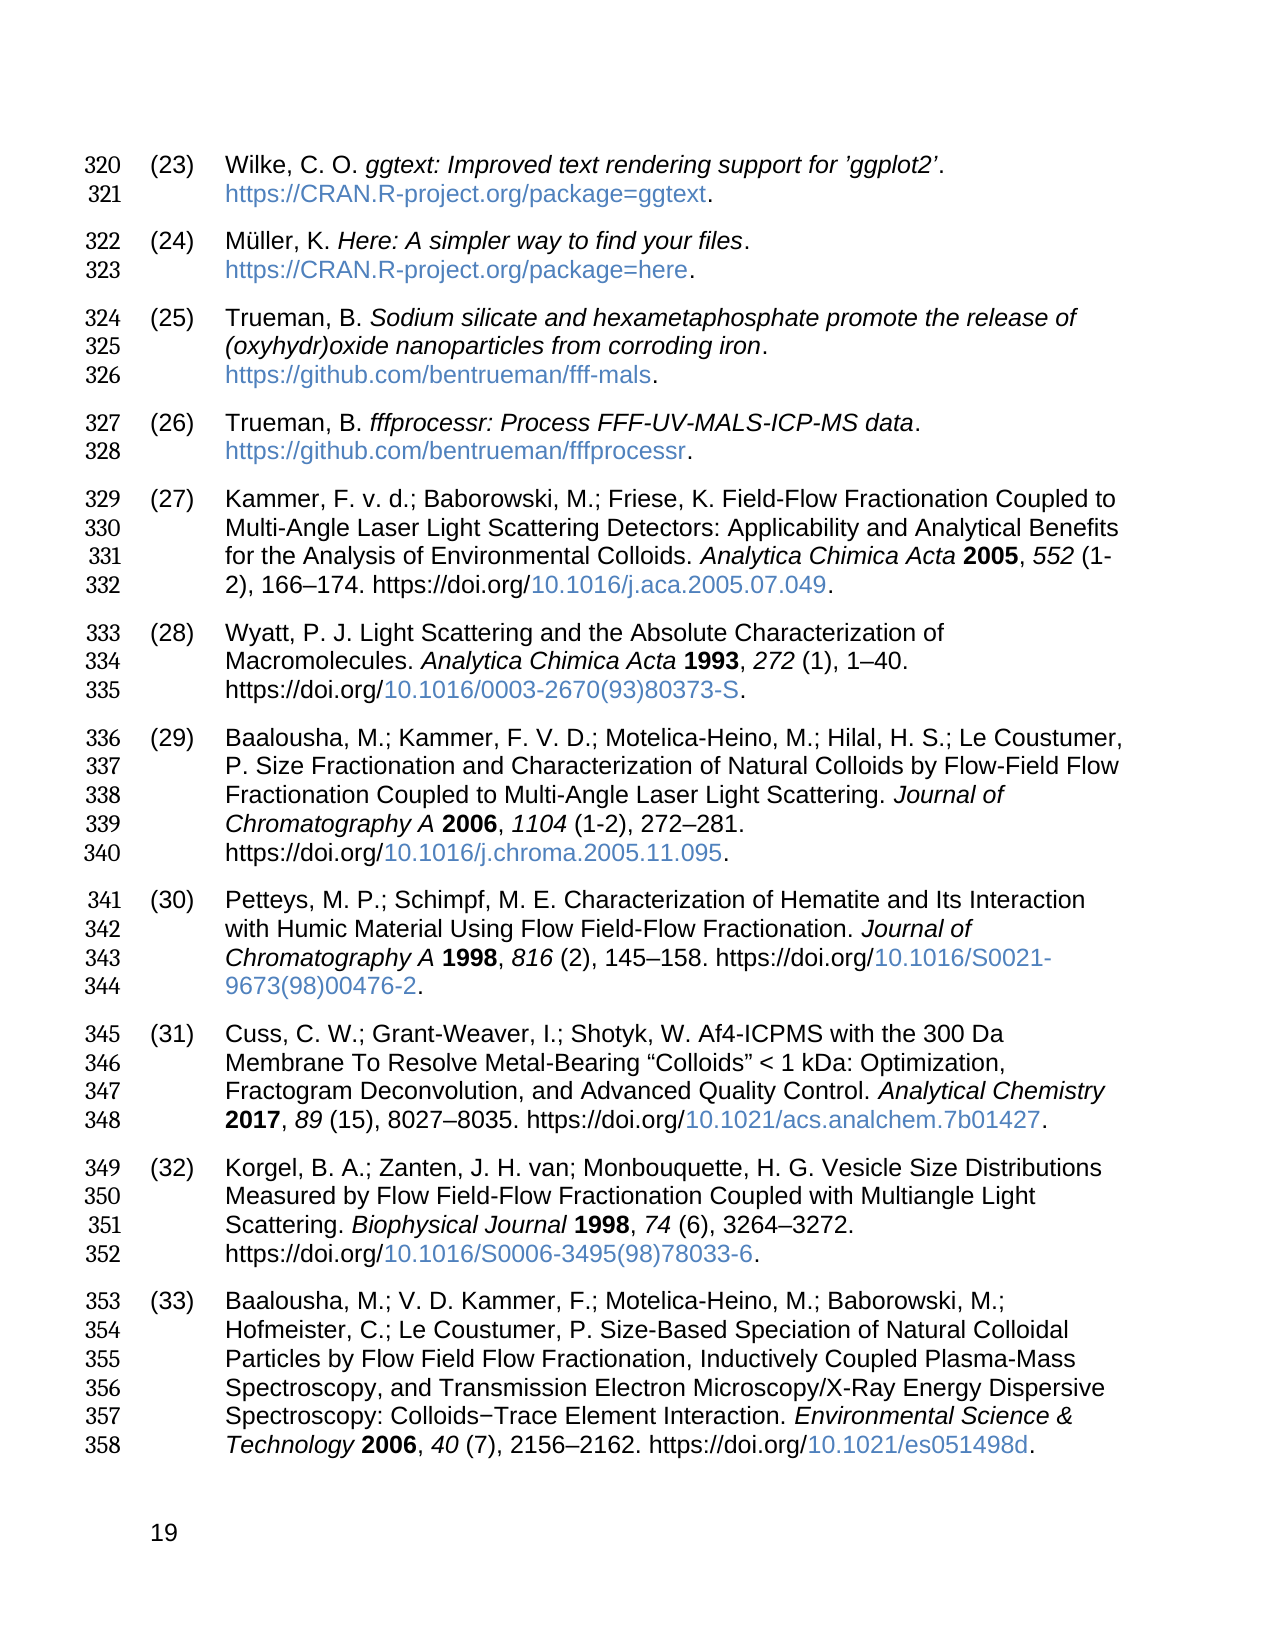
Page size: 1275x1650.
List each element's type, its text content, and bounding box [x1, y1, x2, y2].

text (29) Baalousha, M.; Kammer, F. V. D.; Motelica-Heino, M.; Hilal, H. S.; Le Coustumer, P. Size Fractionation and Characterization of Natural Colloids by Flow-Field Flow Fractionation Coupled to Multi-Angle Laser Light Scattering. Journal of Chromatography A 2006, 1104 (1-2), 272–281. https://doi.org/10.1016/j.chroma.2005.11.095. [150, 722, 1125, 866]
text (25) Trueman, B. Sodium silicate and hexametaphosphate promote the release of (oxyhydr)oxide nanoparticles from corroding iron. https://github.com/bentrueman/fff-mals. [150, 302, 1125, 389]
text (23) Wilke, C. O. ggtext: Improved text rendering support for ’ggplot2’. https://CRAN.R-project.org/package=ggtext. [150, 150, 1125, 207]
text (31) Cuss, C. W.; Grant-Weaver, I.; Shotyk, W. Af4-ICPMS with the 300 Da Membrane To Resolve Metal-Bearing “Colloids” < 1 kDa: Optimization, Fractogram Deconvolution, and Advanced Quality Control. Analytical Chemistry 2017, 89 (15), 8027–8035. https://doi.org/10.1021/acs.analchem.7b01427. [150, 1019, 1125, 1134]
text (26) Trueman, B. fffprocessr: Process FFF-UV-MALS-ICP-MS data. https://github.com/bentrueman/fffprocessr. [150, 407, 1125, 465]
text (24) Müller, K. Here: A simpler way to find your files. https://CRAN.R-project.org/package=here. [150, 226, 1125, 284]
text (30) Petteys, M. P.; Schimpf, M. E. Characterization of Hematite and Its Interaction with Humic Material Using Flow Field-Flow Fractionation. Journal of Chromatography A 1998, 816 (2), 145–158. https://doi.org/10.1016/S0021-9673(98)00476-2. [150, 885, 1125, 1000]
text (28) Wyatt, P. J. Light Scattering and the Absolute Characterization of Macromolecules. Analytica Chimica Acta 1993, 272 (1), 1–40. https://doi.org/10.1016/0003-2670(93)80373-S. [150, 617, 1125, 704]
text (33) Baalousha, M.; V. D. Kammer, F.; Motelica-Heino, M.; Baborowski, M.; Hofmeister, C.; Le Coustumer, P. Size-Based Speciation of Natural Colloidal Particles by Flow Field Flow Fractionation, Inductively Coupled Plasma-Mass Spectroscopy, and Transmission Electron Microscopy/X-Ray Energy Dispersive Spectroscopy: Colloids−Trace Element Interaction. Environmental Science & Technology 2006, 40 (7), 2156–2162. https://doi.org/10.1021/es051498d. [150, 1286, 1125, 1459]
text (32) Korgel, B. A.; Zanten, J. H. van; Monbouquette, H. G. Vesicle Size Distributions Measured by Flow Field-Flow Fractionation Coupled with Multiangle Light Scattering. Biophysical Journal 1998, 74 (6), 3264–3272. https://doi.org/10.1016/S0006-3495(98)78033-6. [150, 1152, 1125, 1267]
text (27) Kammer, F. v. d.; Baborowski, M.; Friese, K. Field-Flow Fractionation Coupled to Multi-Angle Laser Light Scattering Detectors: Applicability and Analytical Benefits for the Analysis of Environmental Colloids. Analytica Chimica Acta 2005, 552 (1-2), 166–174. https://doi.org/10.1016/j.aca.2005.07.049. [150, 484, 1125, 599]
